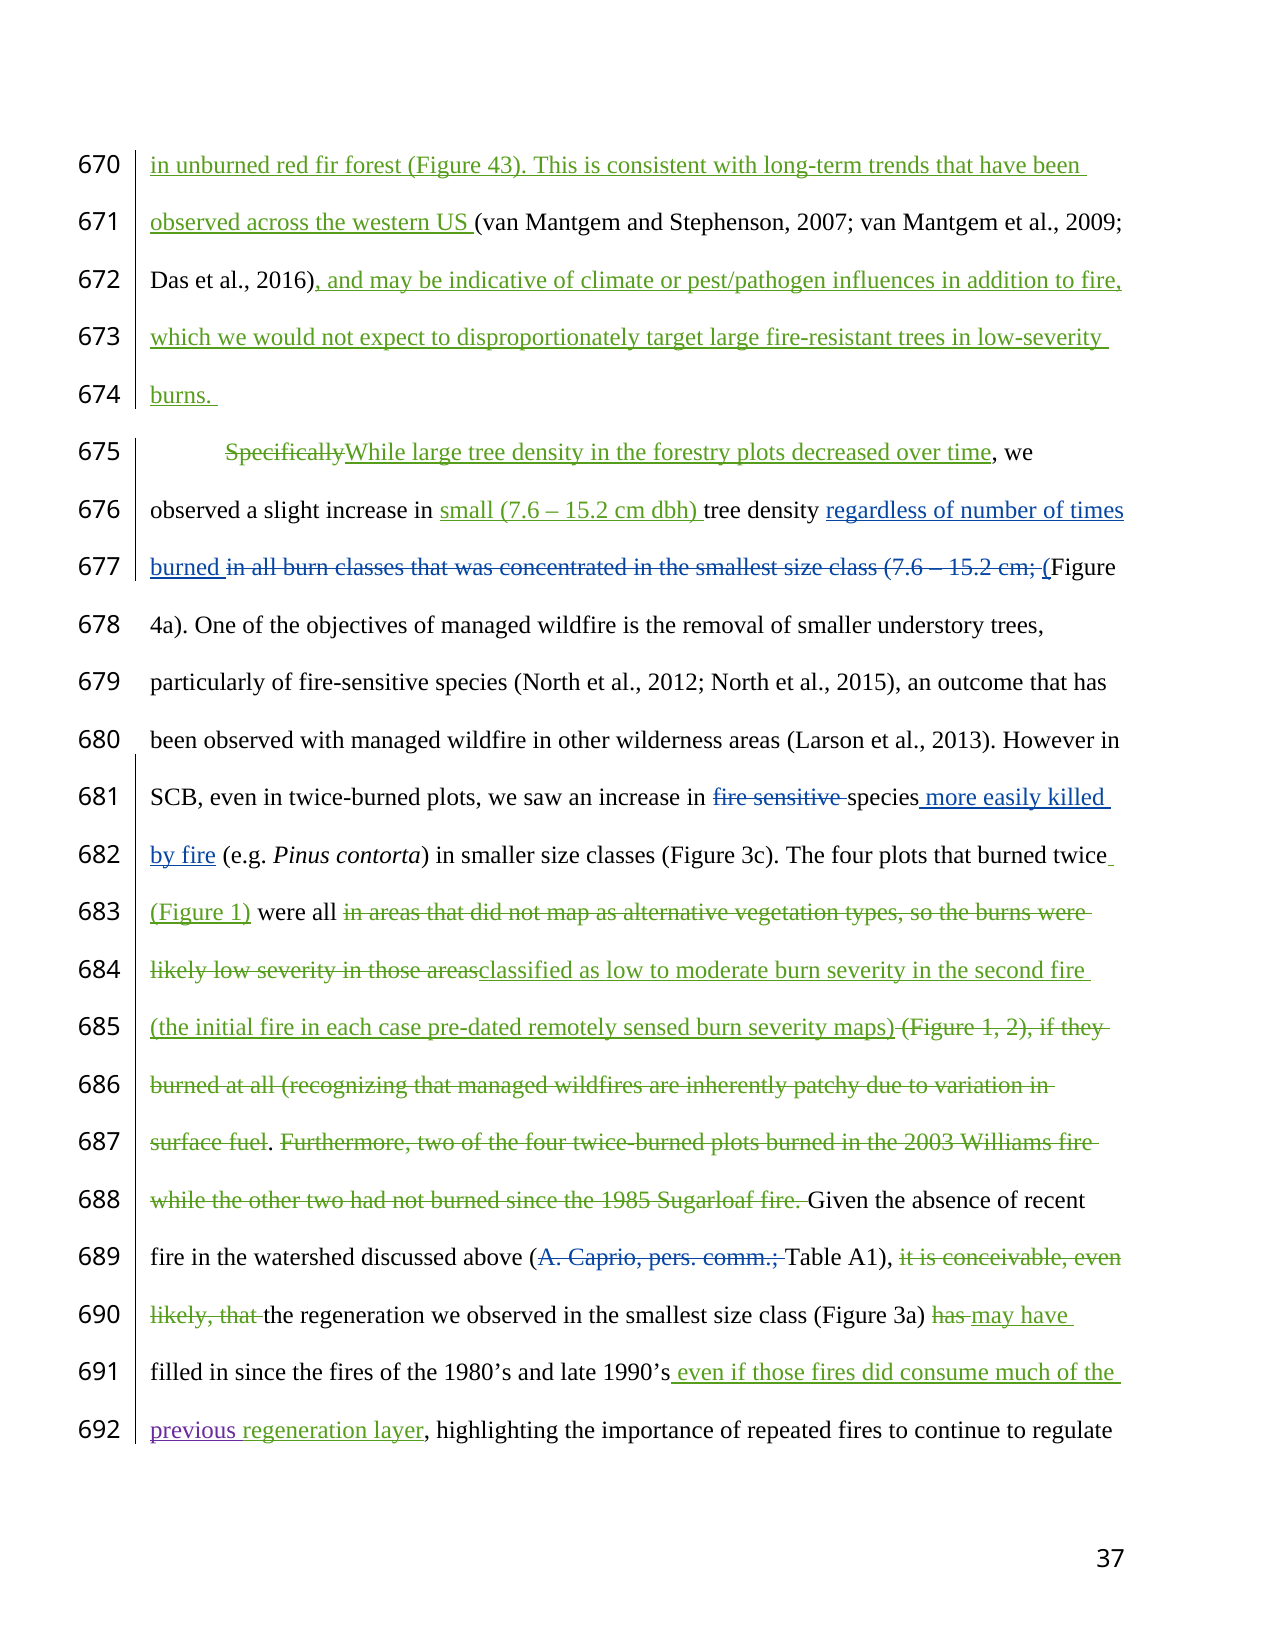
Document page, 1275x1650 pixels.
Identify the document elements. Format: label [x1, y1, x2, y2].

text [150, 150, 1125, 409]
text [150, 437, 1125, 1444]
